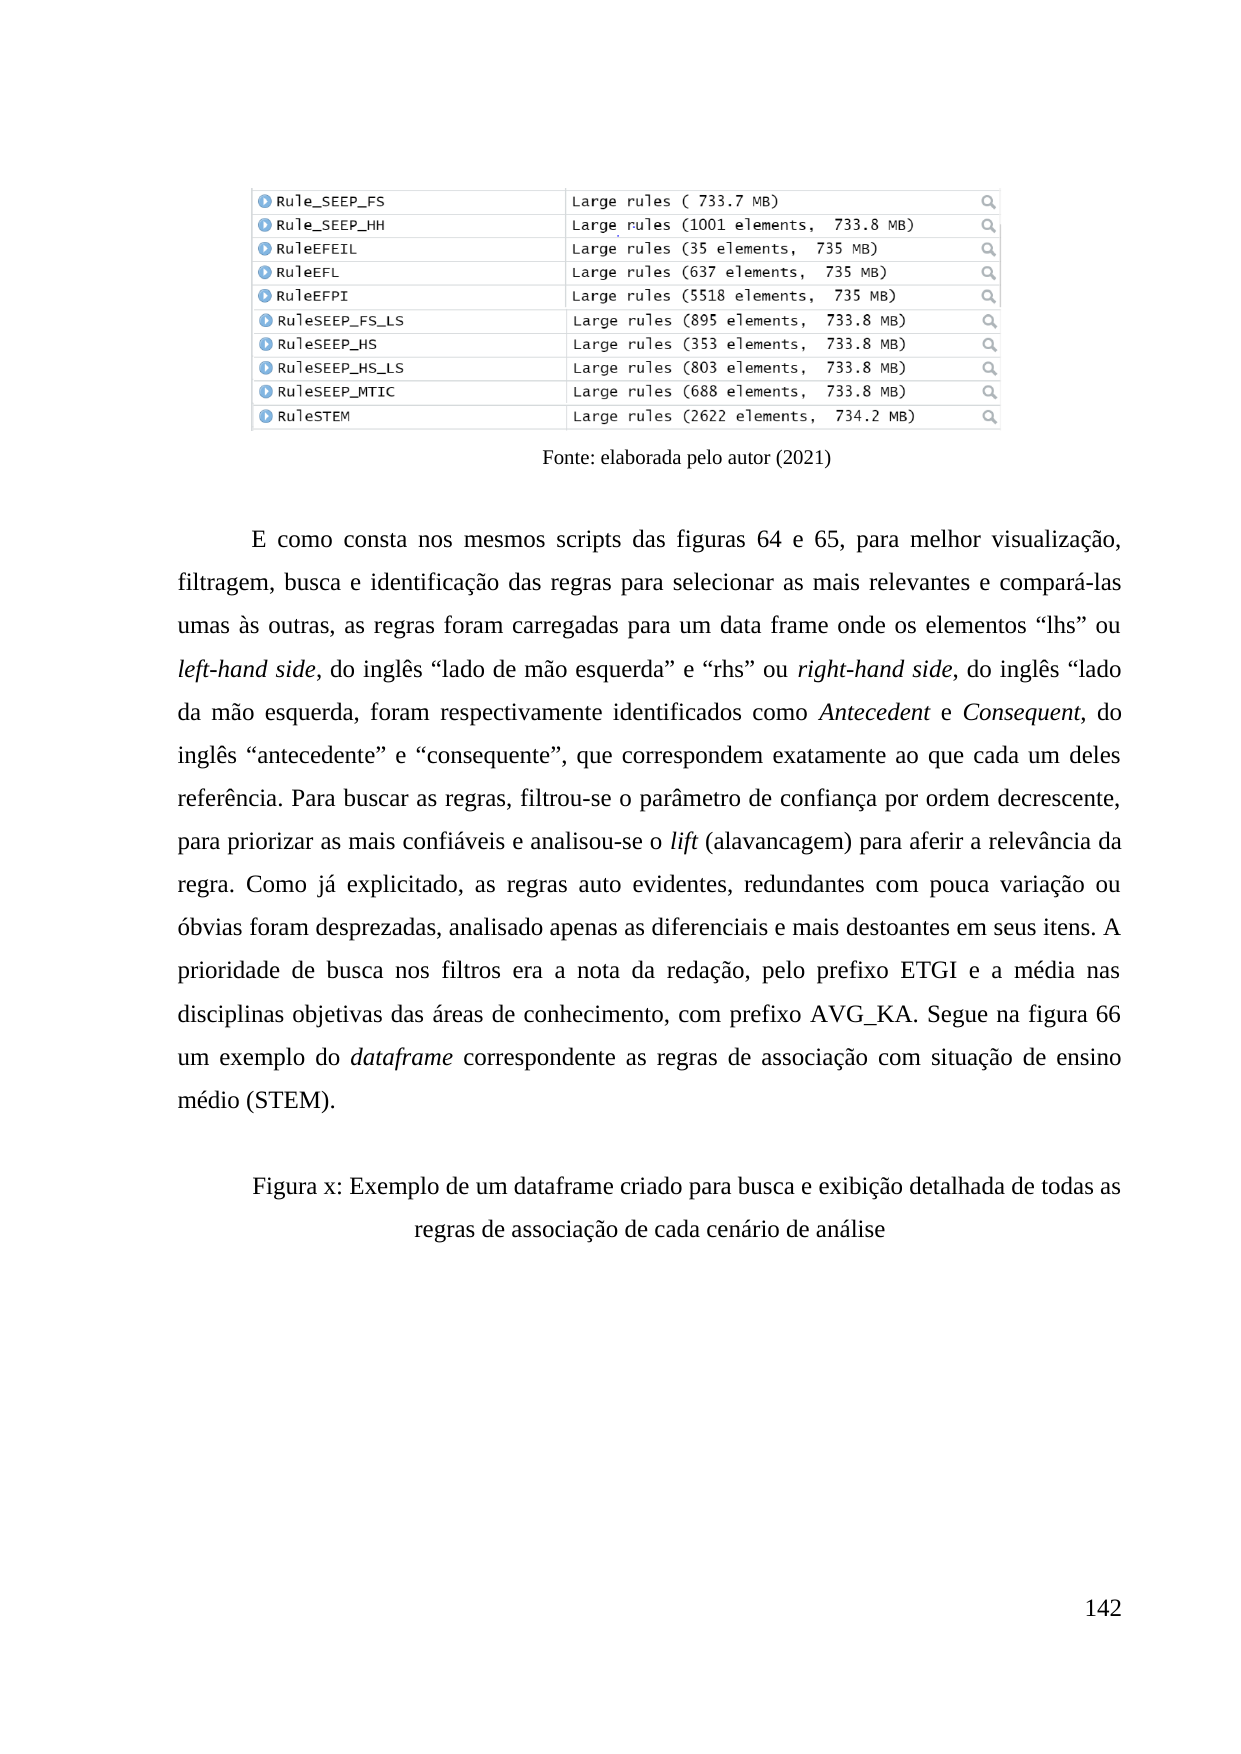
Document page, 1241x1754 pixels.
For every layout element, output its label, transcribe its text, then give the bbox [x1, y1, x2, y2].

text Fonte: elaborada pelo autor (2021) [177, 445, 1122, 469]
picture [251, 188, 1002, 431]
text Figura x: Exemplo de um dataframe criado para busca e exibição detalhada de todas as regras de associação de cada cenário de análise [177, 1171, 1122, 1243]
text E como consta nos mesmos scripts das figuras 64 e 65, para melhor visualização, filtragem, busca e identificação das regras para selecionar as mais relevantes e compará-las umas às outras, as regras foram carregadas para um data frame onde os elementos “lhs” ou left-hand side, do inglês “lado de mão esquerda” e “rhs” ou right-hand side, do inglês “lado da mão esquerda, foram respectivamente identificados como Antecedent e Consequent, do inglês “antecedente” e “consequente”, que correspondem exatamente ao que cada um deles referência. Para buscar as regras, filtrou-se o parâmetro de confiança por ordem decrescente, para priorizar as mais confiáveis e analisou-se o lift (alavancagem) para aferir a relevância da regra. Como já explicitado, as regras auto evidentes, redundantes com pouca variação ou óbvias foram desprezadas, analisado apenas as diferenciais e mais destoantes em seus itens. A prioridade de busca nos filtros era a nota da redação, pelo prefixo ETGI e a média nas disciplinas objetivas das áreas de conhecimento, com prefixo AVG_KA. Segue na figura 66 um exemplo do dataframe correspondente as regras de associação com situação de ensino médio (STEM). [177, 524, 1122, 1114]
